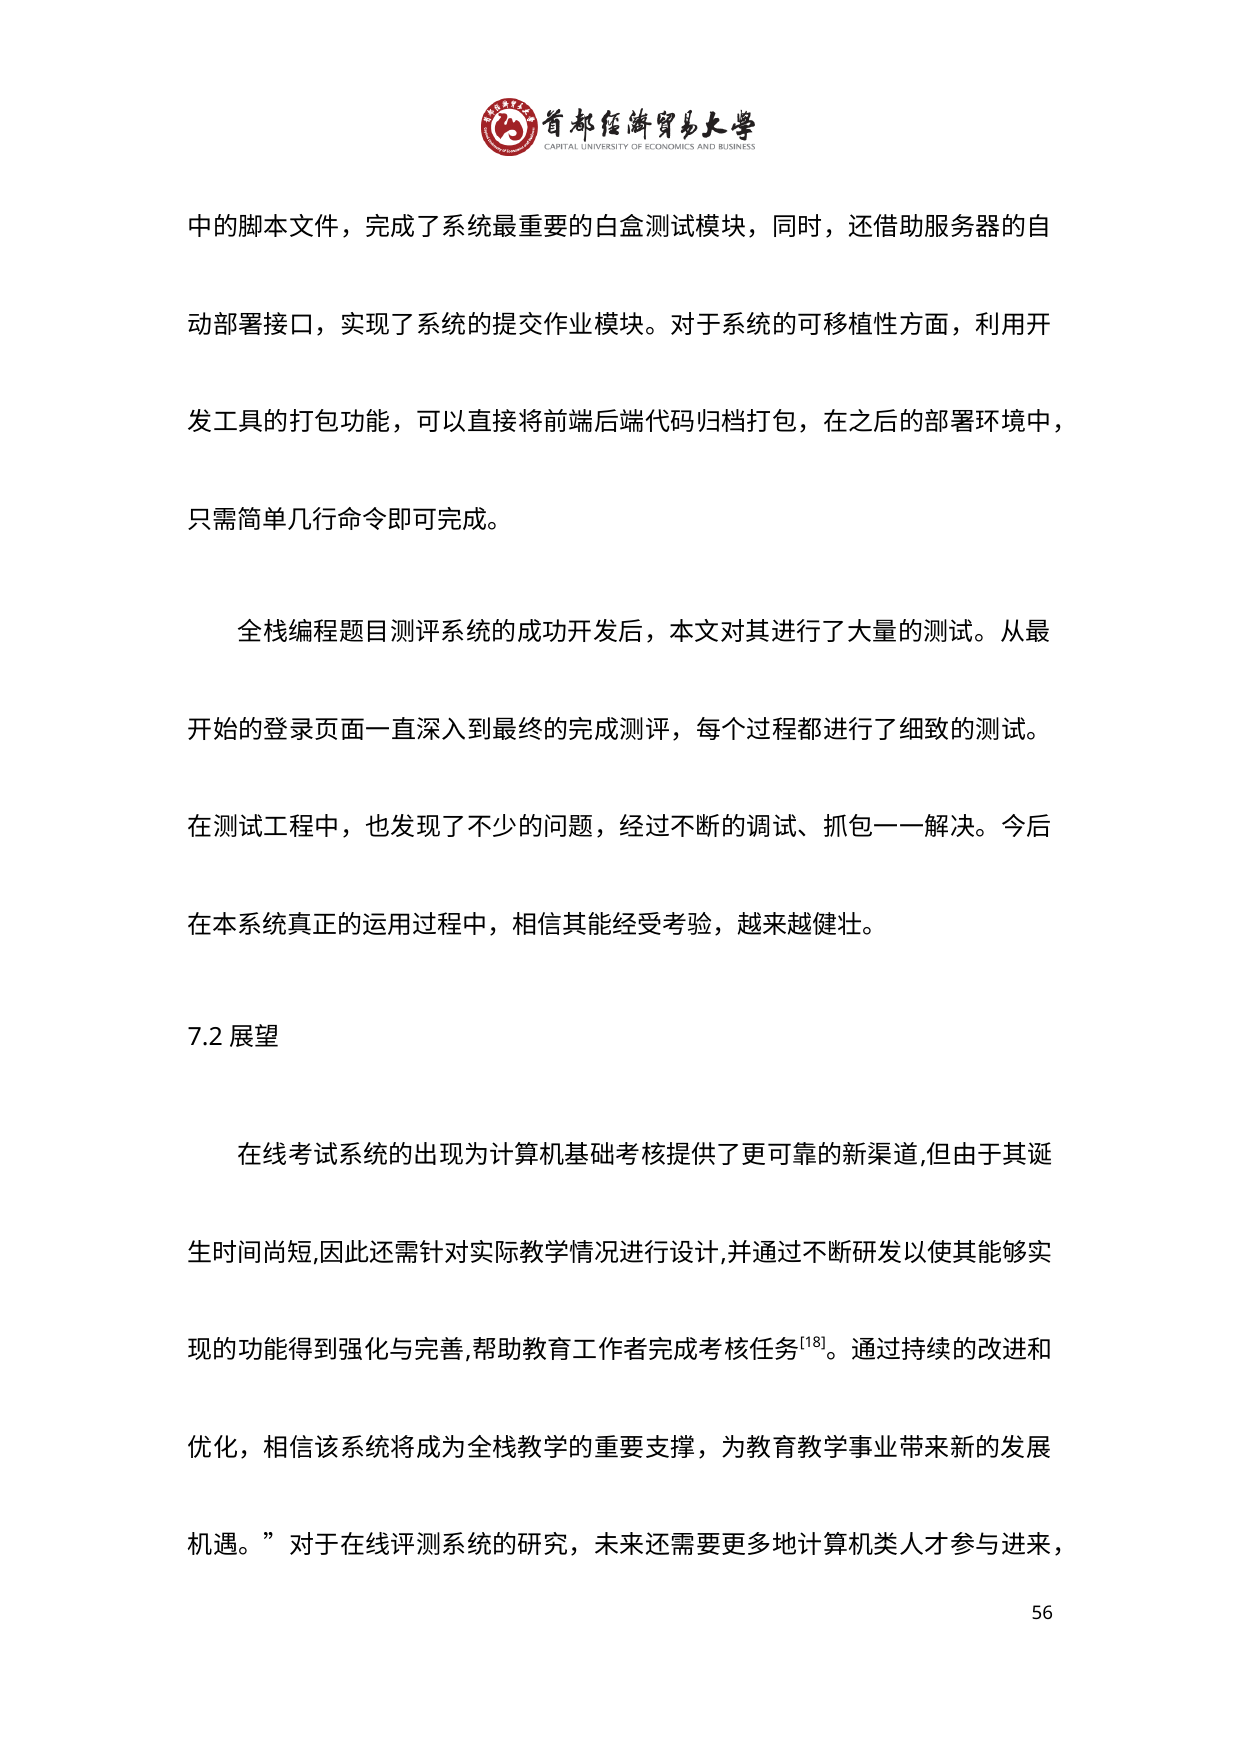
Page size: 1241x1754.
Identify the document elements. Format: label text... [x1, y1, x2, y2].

subtitle 展望 [187, 1002, 1053, 1067]
picture [480, 88, 760, 158]
text 全栈编程题目测评系统的成功开发后，本文对其进行了大量的测试。从最开始的登录页面一直深入到最终的完成测评，每个过程都进行了细致的测试。在测试工程中，也发现了不少的问题，经过不断的调试、抓包一一解决。今后在本系统真正的运用过程中，相信其能经受考验，越来越健壮。 [187, 597, 1053, 955]
